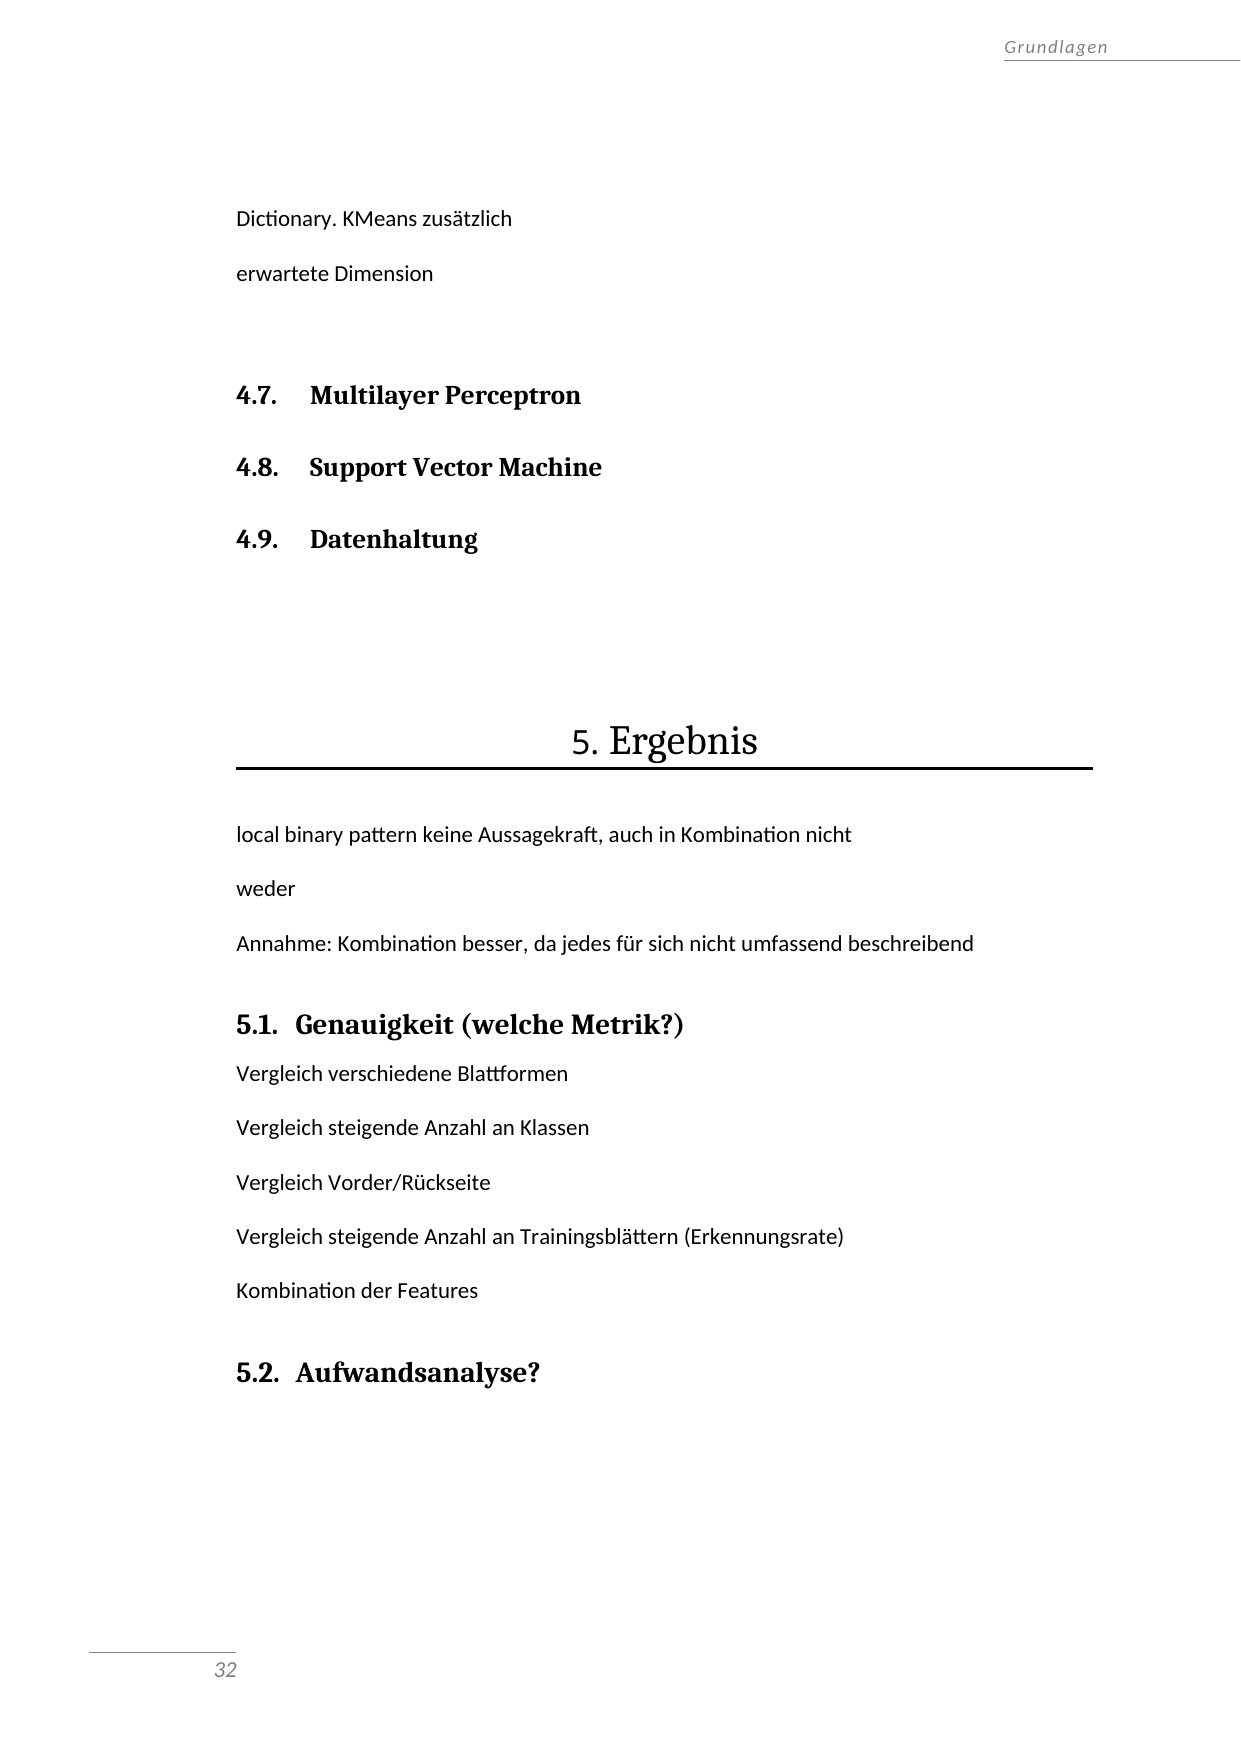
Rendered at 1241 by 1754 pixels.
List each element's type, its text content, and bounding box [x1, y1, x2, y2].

text Vergleich steigende Anzahl an Trainingsblättern (Erkennungsrate) [236, 1222, 1093, 1250]
subtitle Support Vector Machine [236, 452, 1093, 483]
text Dictionary. KMeans zusätzlich [236, 204, 1093, 232]
text Vergleich Vorder/Rückseite [236, 1168, 1093, 1196]
text weder [236, 874, 1093, 902]
subtitle Ergebnis [236, 717, 1093, 767]
subtitle Multilayer Perceptron [236, 380, 1093, 412]
text Vergleich verschiedene Blattformen [236, 1059, 1093, 1087]
text Kombination der Features [236, 1277, 1093, 1305]
subtitle Aufwandsanalyse? [236, 1356, 1093, 1390]
subtitle Genauigkeit (welche Metrik?) [236, 1008, 1093, 1042]
subtitle Datenhaltung [236, 524, 1093, 555]
text local binary pattern keine Aussagekraft, auch in Kombination nicht [236, 820, 1093, 848]
text Annahme: Kombination besser, da jedes für sich nicht umfassend beschreibend [236, 929, 1093, 957]
text erwartete Dimension [236, 259, 1093, 287]
text Vergleich steigende Anzahl an Klassen [236, 1113, 1093, 1141]
